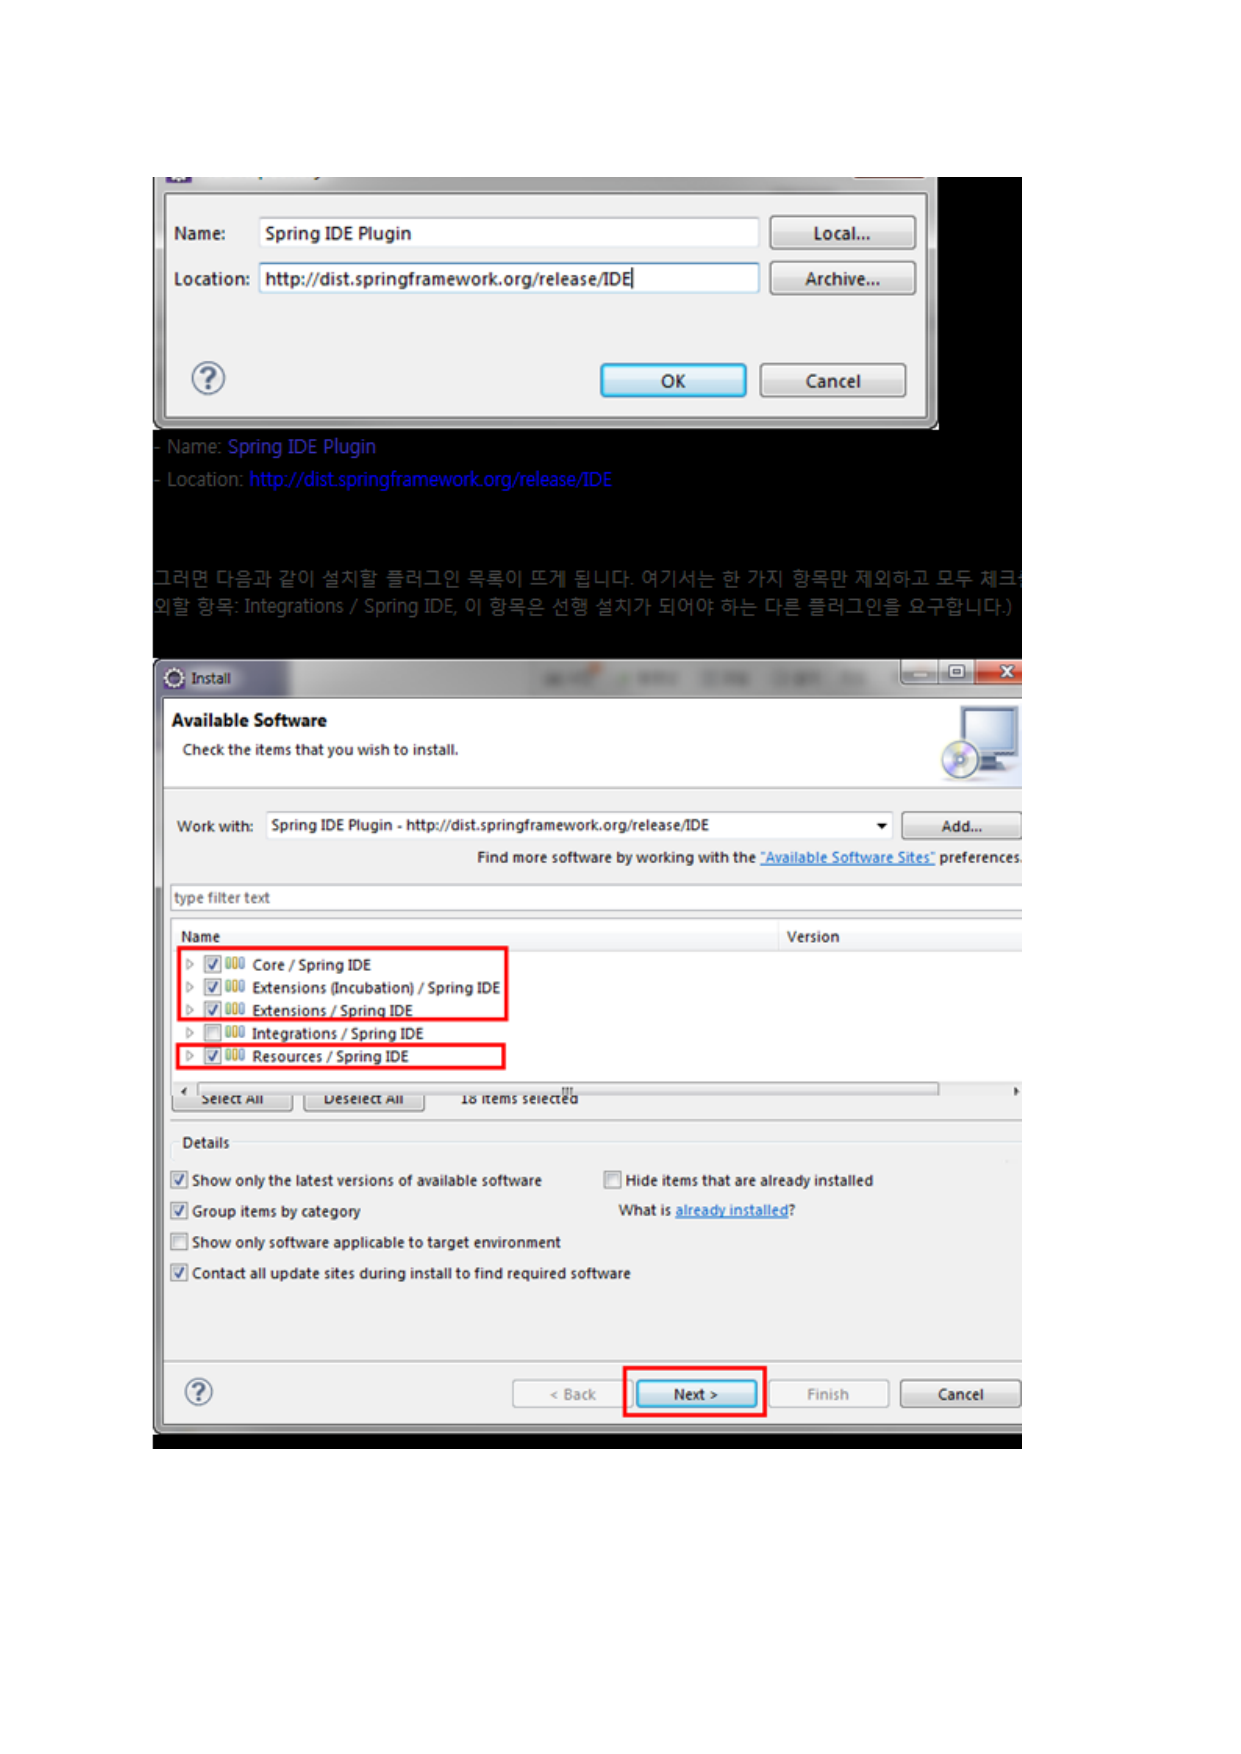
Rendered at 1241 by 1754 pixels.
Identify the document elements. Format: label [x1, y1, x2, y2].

picture [150, 177, 1022, 1449]
